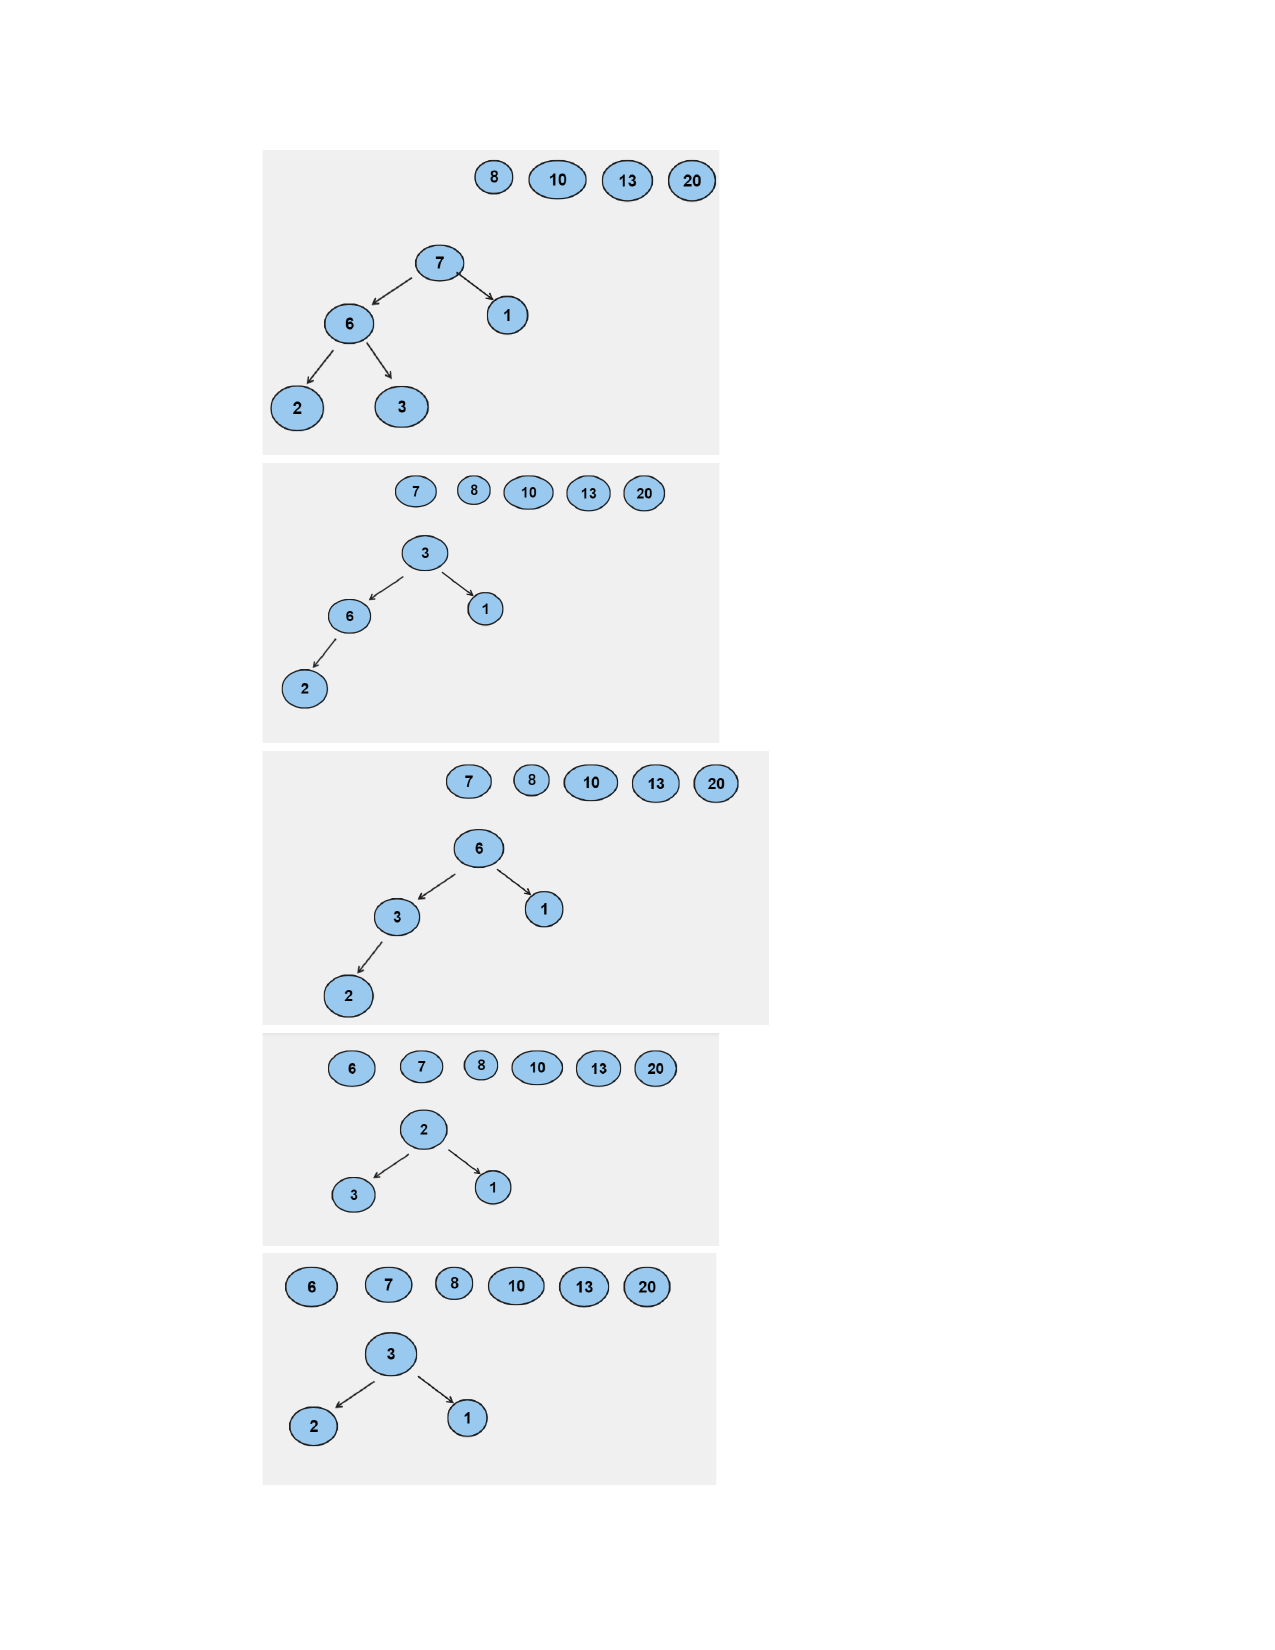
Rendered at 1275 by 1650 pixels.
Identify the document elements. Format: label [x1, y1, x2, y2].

picture [262, 463, 720, 743]
picture [262, 1033, 720, 1246]
picture [262, 751, 769, 1025]
picture [262, 1253, 717, 1485]
picture [262, 150, 720, 455]
